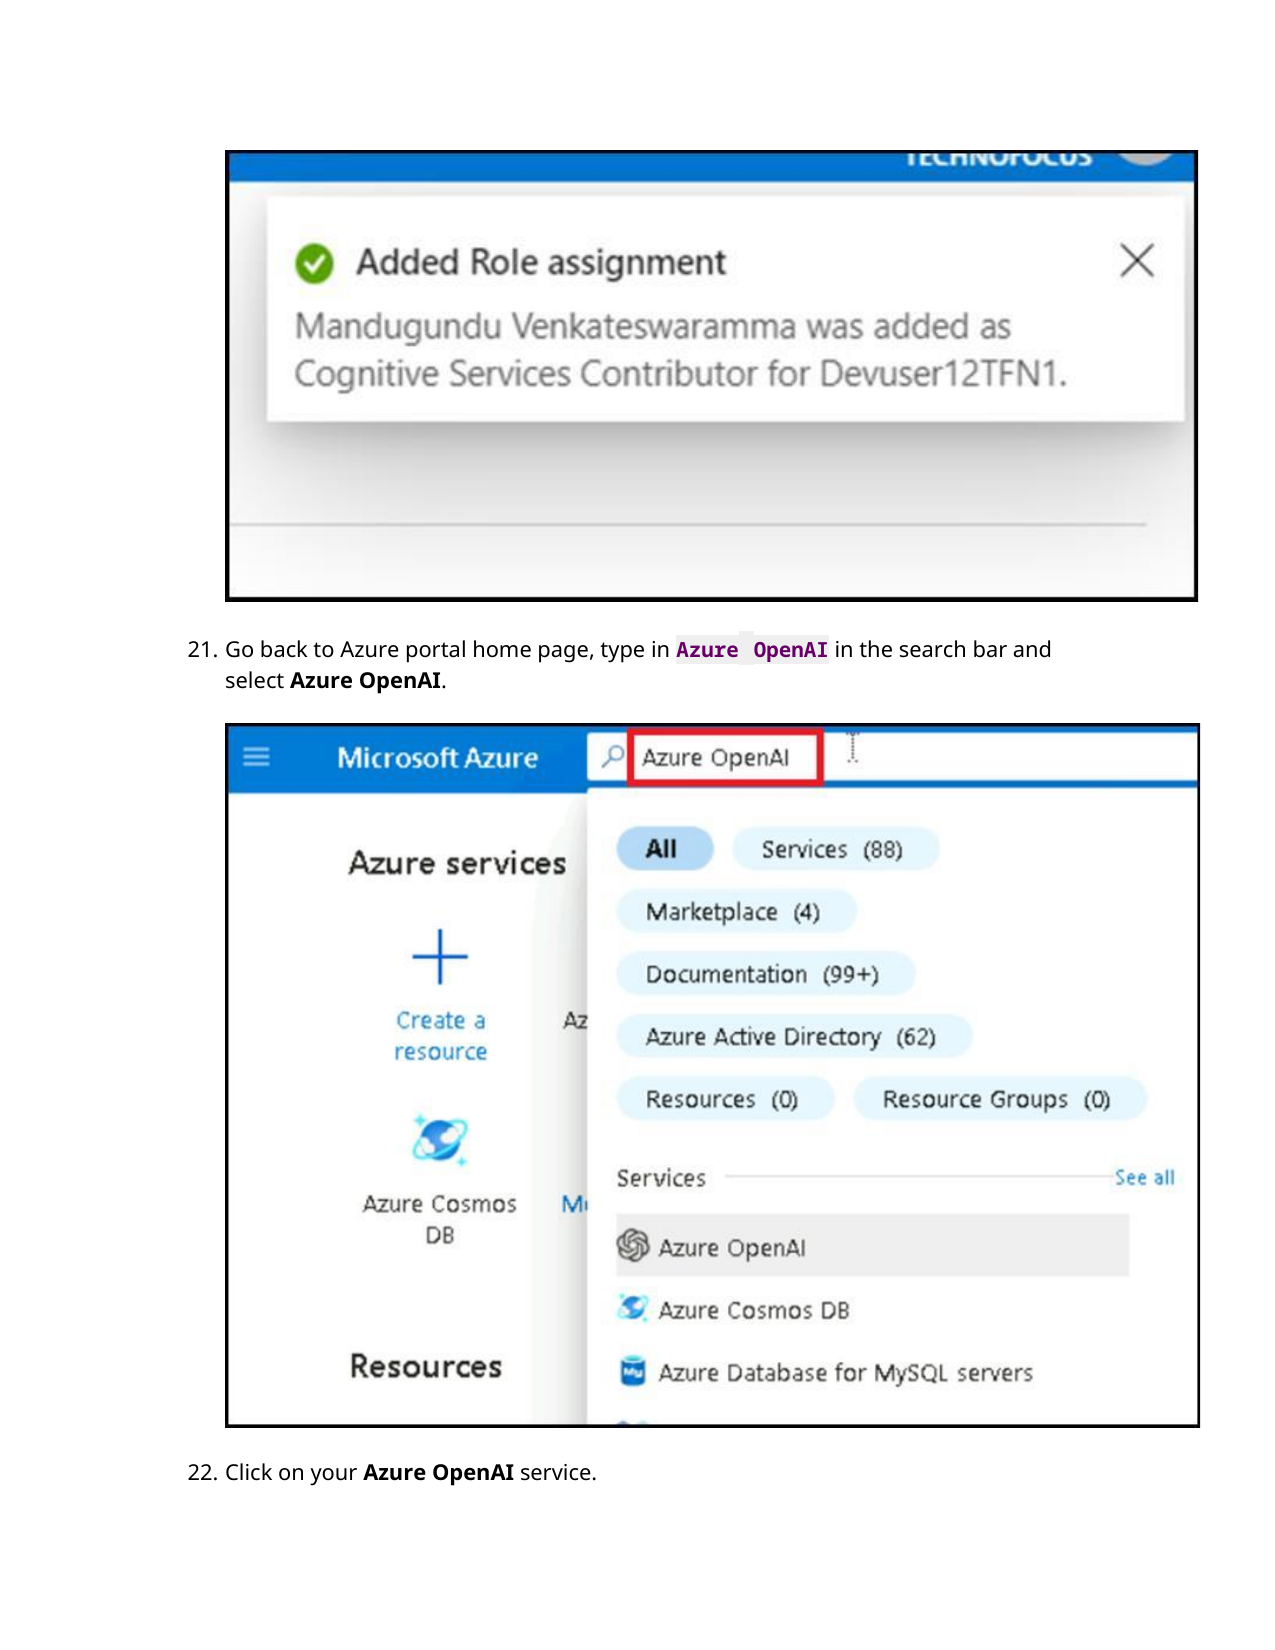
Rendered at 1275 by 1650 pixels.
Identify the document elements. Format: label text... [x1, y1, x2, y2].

list Click on your Azure OpenAI service. [187, 1457, 1125, 1487]
picture [225, 723, 1200, 1428]
list Go back to Azure portal home page, type in Azure OpenAI in the search bar and select Azure OpenAI. [187, 631, 1125, 695]
picture [225, 150, 1199, 602]
